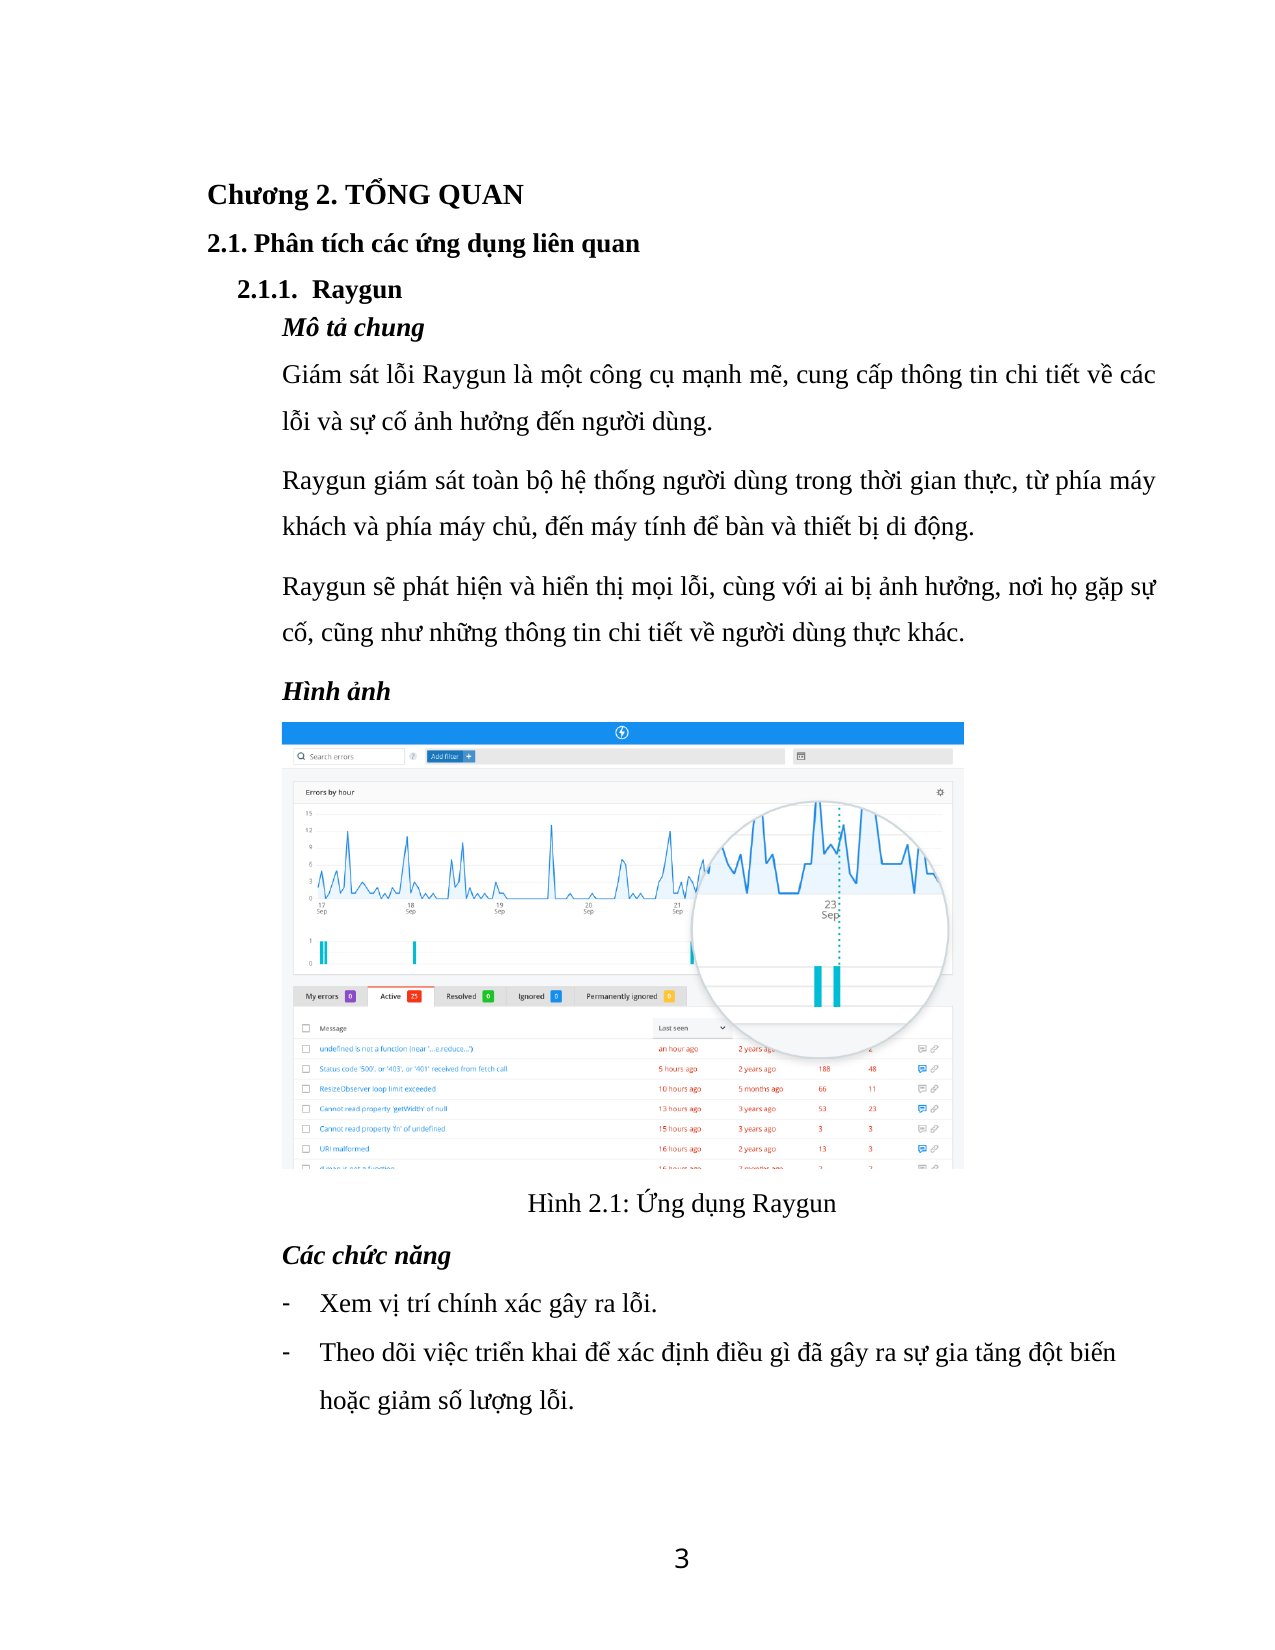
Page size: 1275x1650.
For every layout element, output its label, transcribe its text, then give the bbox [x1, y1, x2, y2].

text Raygun sẽ phát hiện và hiển thị mọi lỗi, cùng với ai bị ảnh hưởng, nơi họ gặp sự cố, cũng như những thông tin chi tiết về người dùng thực khác. [282, 569, 1157, 647]
list Xem vị trí chính xác gây ra lỗi. [282, 1286, 1157, 1319]
subtitle Chương 2. TỔNG QUAN [207, 177, 1157, 211]
text Giám sát lỗi Raygun là một công cụ mạnh mẽ, cung cấp thông tin chi tiết về các lỗi và sự cố ảnh hưởng đến người dùng. [282, 358, 1157, 436]
subtitle Mô tả chung [282, 311, 1157, 342]
subtitle Các chức năng [282, 1239, 1157, 1271]
subtitle Phân tích các ứng dụng liên quan [207, 227, 1157, 259]
text Raygun giám sát toàn bộ hệ thống người dùng trong thời gian thực, từ phía máy khách và phía máy chủ, đến máy tính để bàn và thiết bị di động. [282, 464, 1157, 542]
subtitle Hình ảnh [282, 675, 1157, 707]
list Theo dõi việc triển khai để xác định điều gì đã gây ra sự gia tăng đột biến hoặc giảm số lượng lỗi. [282, 1336, 1157, 1415]
picture [281, 722, 964, 1169]
text Hình 2.1: Ứng dụng Raygun [207, 1187, 1157, 1218]
subtitle Raygun [237, 273, 1157, 305]
